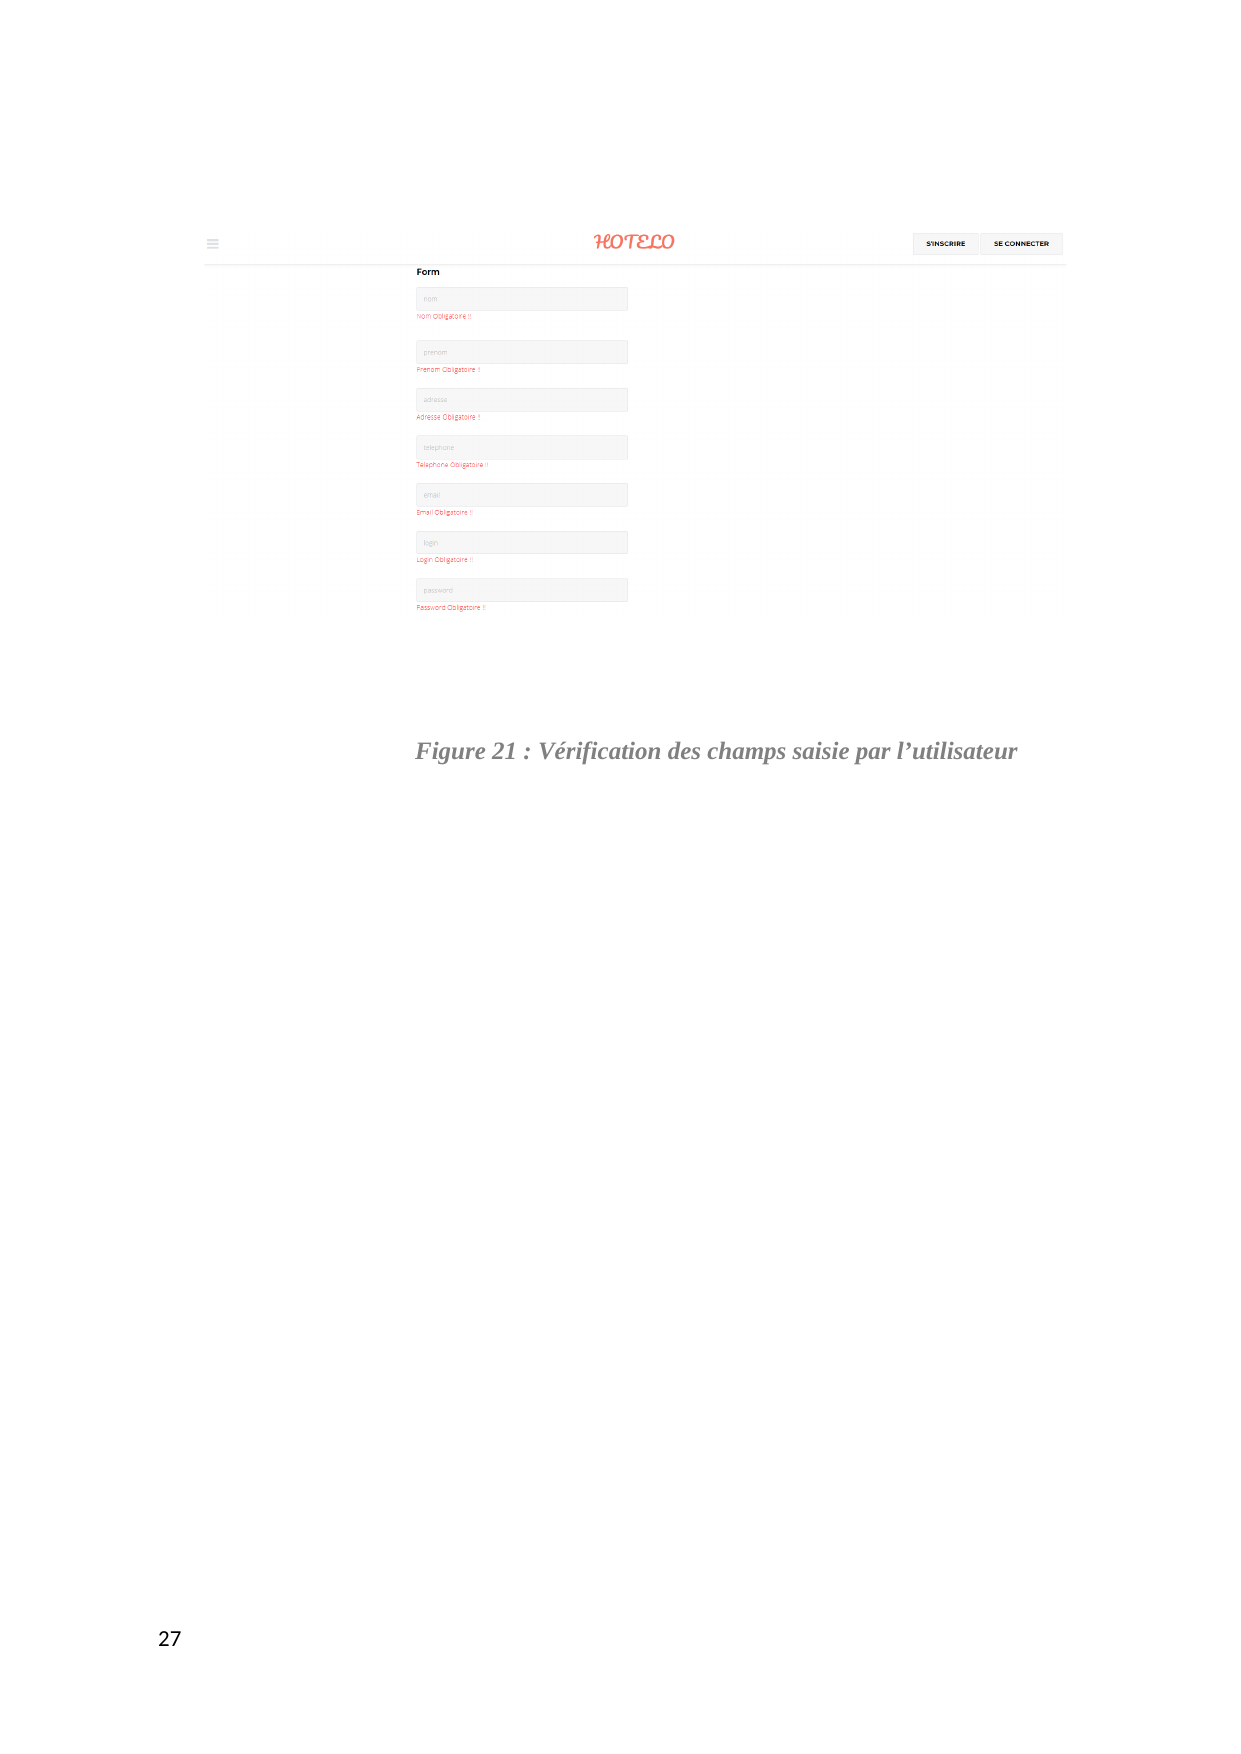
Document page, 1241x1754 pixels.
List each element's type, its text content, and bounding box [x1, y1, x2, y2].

text Figure 21 : Vérification des champs saisie par l’utilisateur [409, 736, 1053, 765]
picture [203, 229, 1066, 615]
